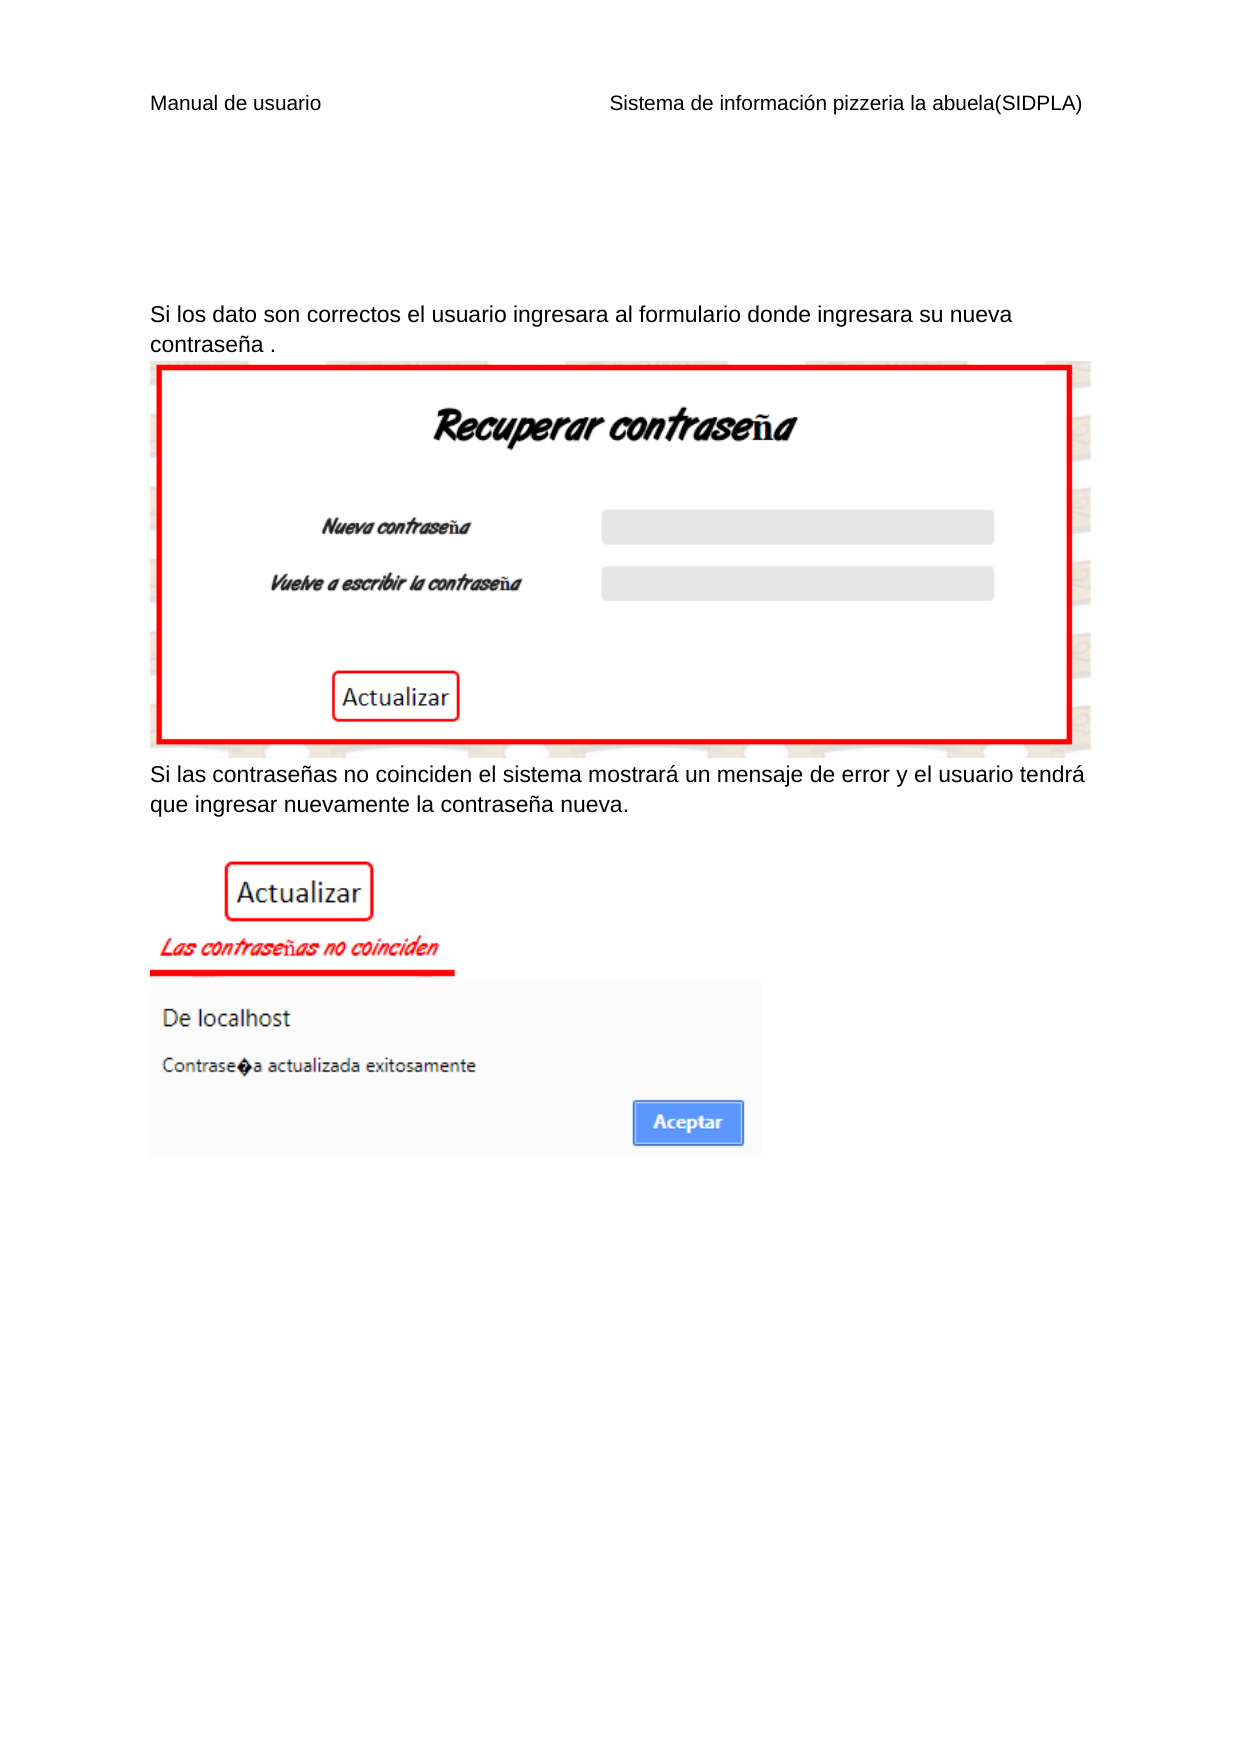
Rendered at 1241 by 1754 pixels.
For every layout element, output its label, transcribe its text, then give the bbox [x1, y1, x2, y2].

text Si las contraseñas no coinciden el sistema mostrará un mensaje de error y el usuario tendrá que ingresar nuevamente la contraseña nueva. [150, 761, 1090, 818]
picture [150, 821, 455, 978]
picture [150, 361, 1091, 758]
text Si los dato son correctos el usuario ingresara al formulario donde ingresara su nueva contraseña . [150, 301, 1090, 358]
picture [150, 981, 763, 1157]
